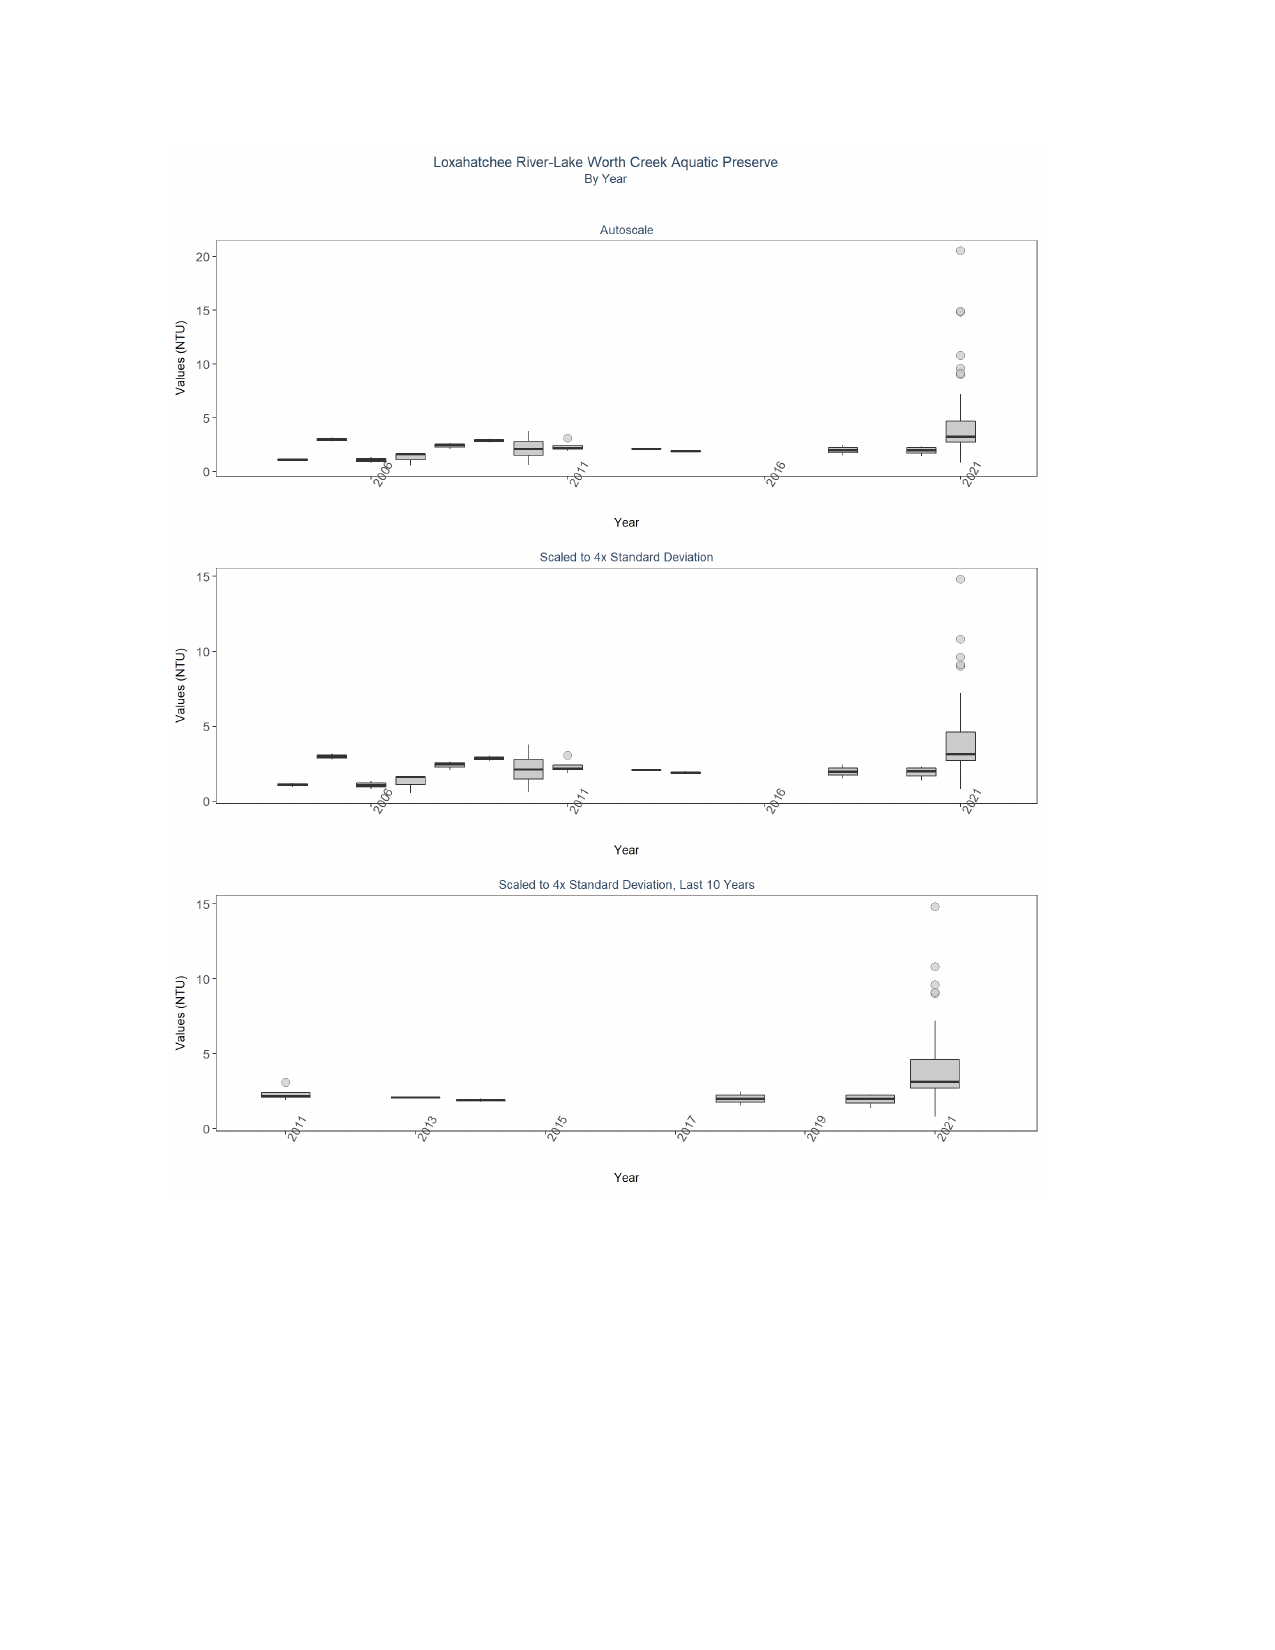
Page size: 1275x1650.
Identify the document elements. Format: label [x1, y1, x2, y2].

picture [168, 150, 1044, 1200]
